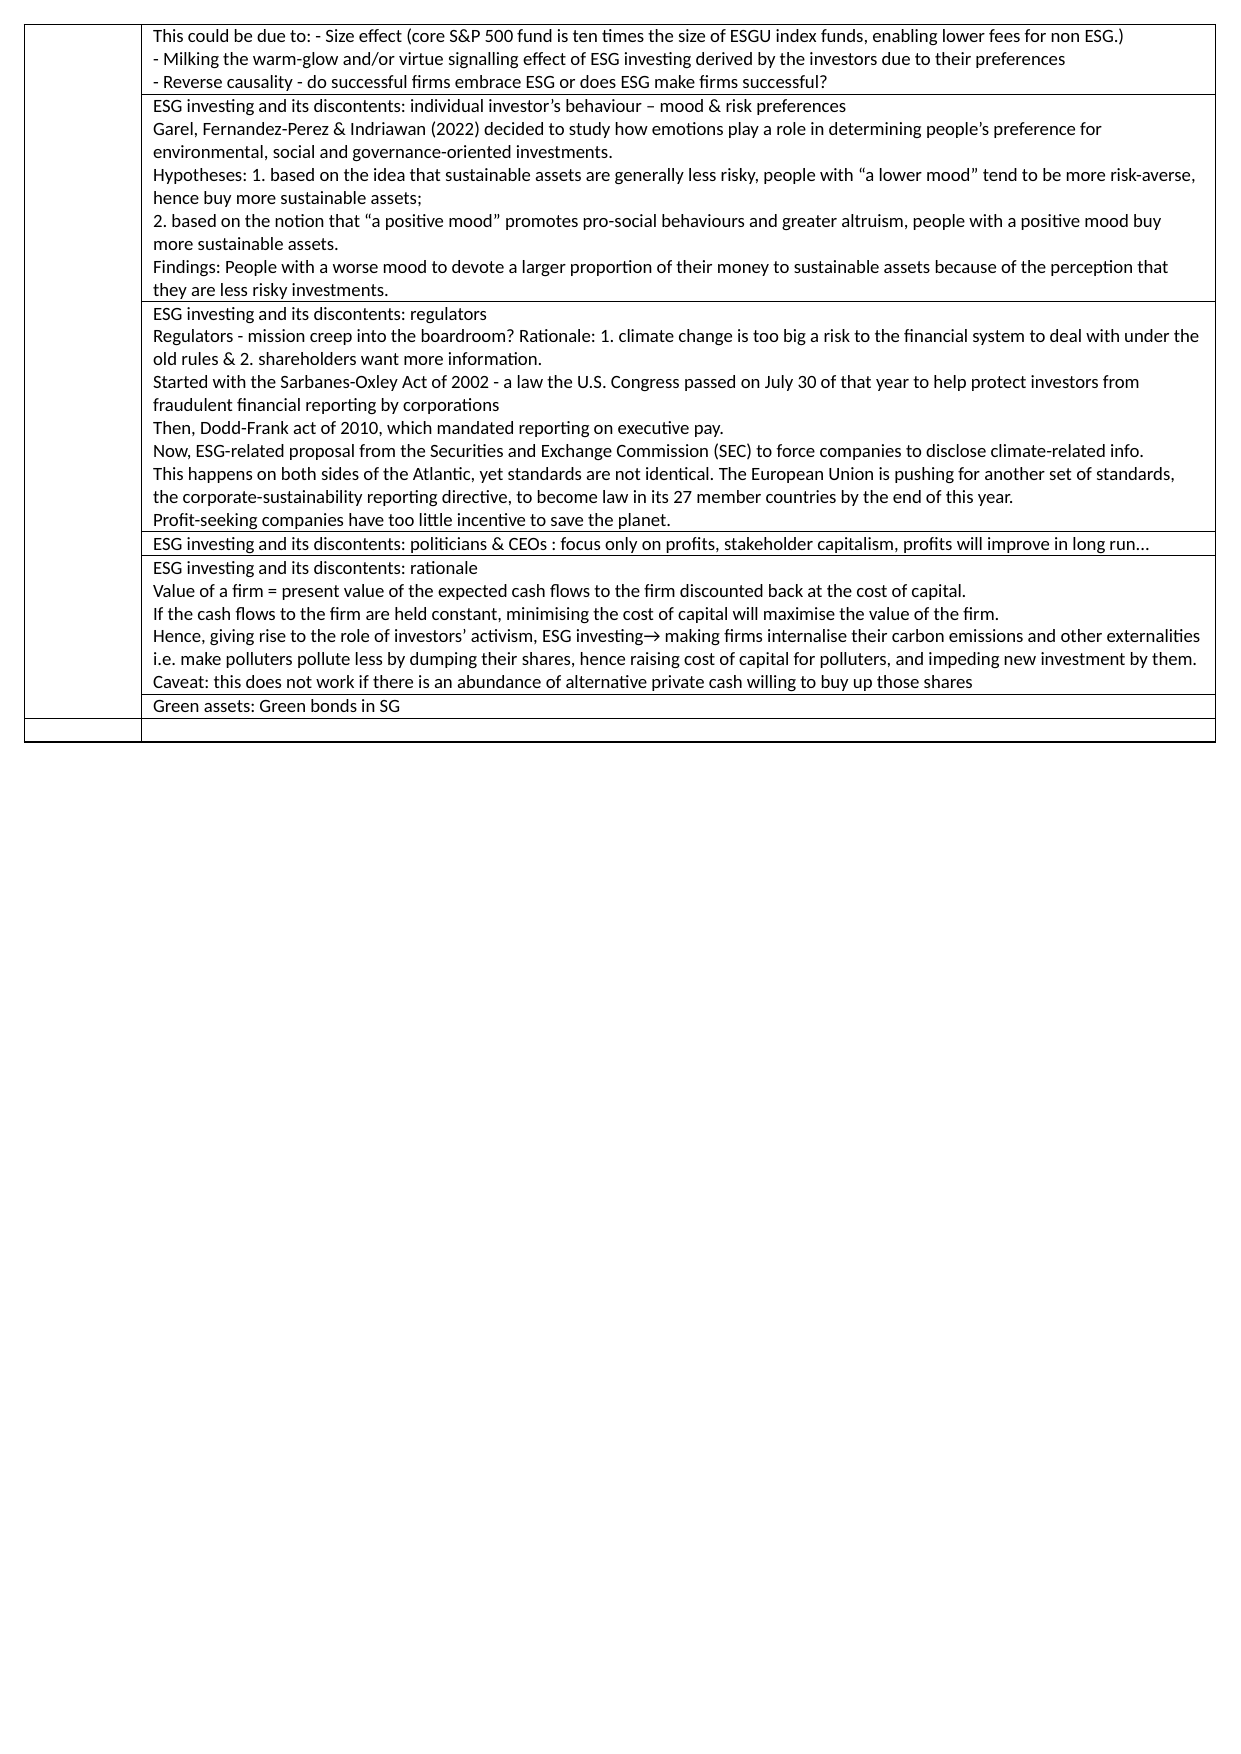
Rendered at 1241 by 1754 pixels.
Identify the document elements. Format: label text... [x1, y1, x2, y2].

table_cell ESG investing and its discontents: rationale Value of a firm = present value of the expected cash flows to the firm discounted back at the cost of capital. If the cash flows to the firm are held constant, minimising the cost of capital will maximise the value of the firm. Hence, giving rise to the role of investors’ activism, ESG investing→ making firms internalise their carbon emissions and other externalities i.e. make polluters pollute less by dumping their shares, hence raising cost of capital for polluters, and impeding new investment by them. Caveat: this does not work if there is an abundance of alternative private cash willing to buy up those shares [142, 556, 1215, 693]
table_cell ESG investing and its discontents: individual investor’s behaviour – mood & risk preferences Garel, Fernandez-Perez & Indriawan (2022) decided to study how emotions play a role in determining people’s preference for environmental, social and governance-oriented investments. Hypotheses: 1. based on the idea that sustainable assets are generally less risky, people with “a lower mood” tend to be more risk-averse, hence buy more sustainable assets; 2. based on the notion that “a positive mood” promotes pro-social behaviours and greater altruism, people with a positive mood buy more sustainable assets. Findings: People with a worse mood to devote a larger proportion of their money to sustainable assets because of the perception that they are less risky investments. [142, 95, 1215, 301]
table_cell Green assets: Green bonds in SG [142, 695, 1215, 717]
table_cell [142, 719, 1215, 741]
table_cell ESG investing and its discontents: politicians & CEOs : focus only on profits, stakeholder capitalism, profits will improve in long run... [142, 532, 1215, 555]
table_cell [25, 719, 141, 741]
table_cell ESG investing and its discontents: regulators Regulators - mission creep into the boardroom? Rationale: 1. climate change is too big a risk to the financial system to deal with under the old rules & 2. shareholders want more information. Started with the Sarbanes-Oxley Act of 2002 - a law the U.S. Congress passed on July 30 of that year to help protect investors from fraudulent financial reporting by corporations Then, Dodd-Frank act of 2010, which mandated reporting on executive pay. Now, ESG-related proposal from the Securities and Exchange Commission (SEC) to force companies to disclose climate-related info. This happens on both sides of the Atlantic, yet standards are not identical. The European Union is pushing for another set of standards, the corporate-sustainability reporting directive, to become law in its 27 member countries by the end of this year. Profit-seeking companies have too little incentive to save the planet. [142, 302, 1215, 531]
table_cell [142, 25, 1215, 93]
